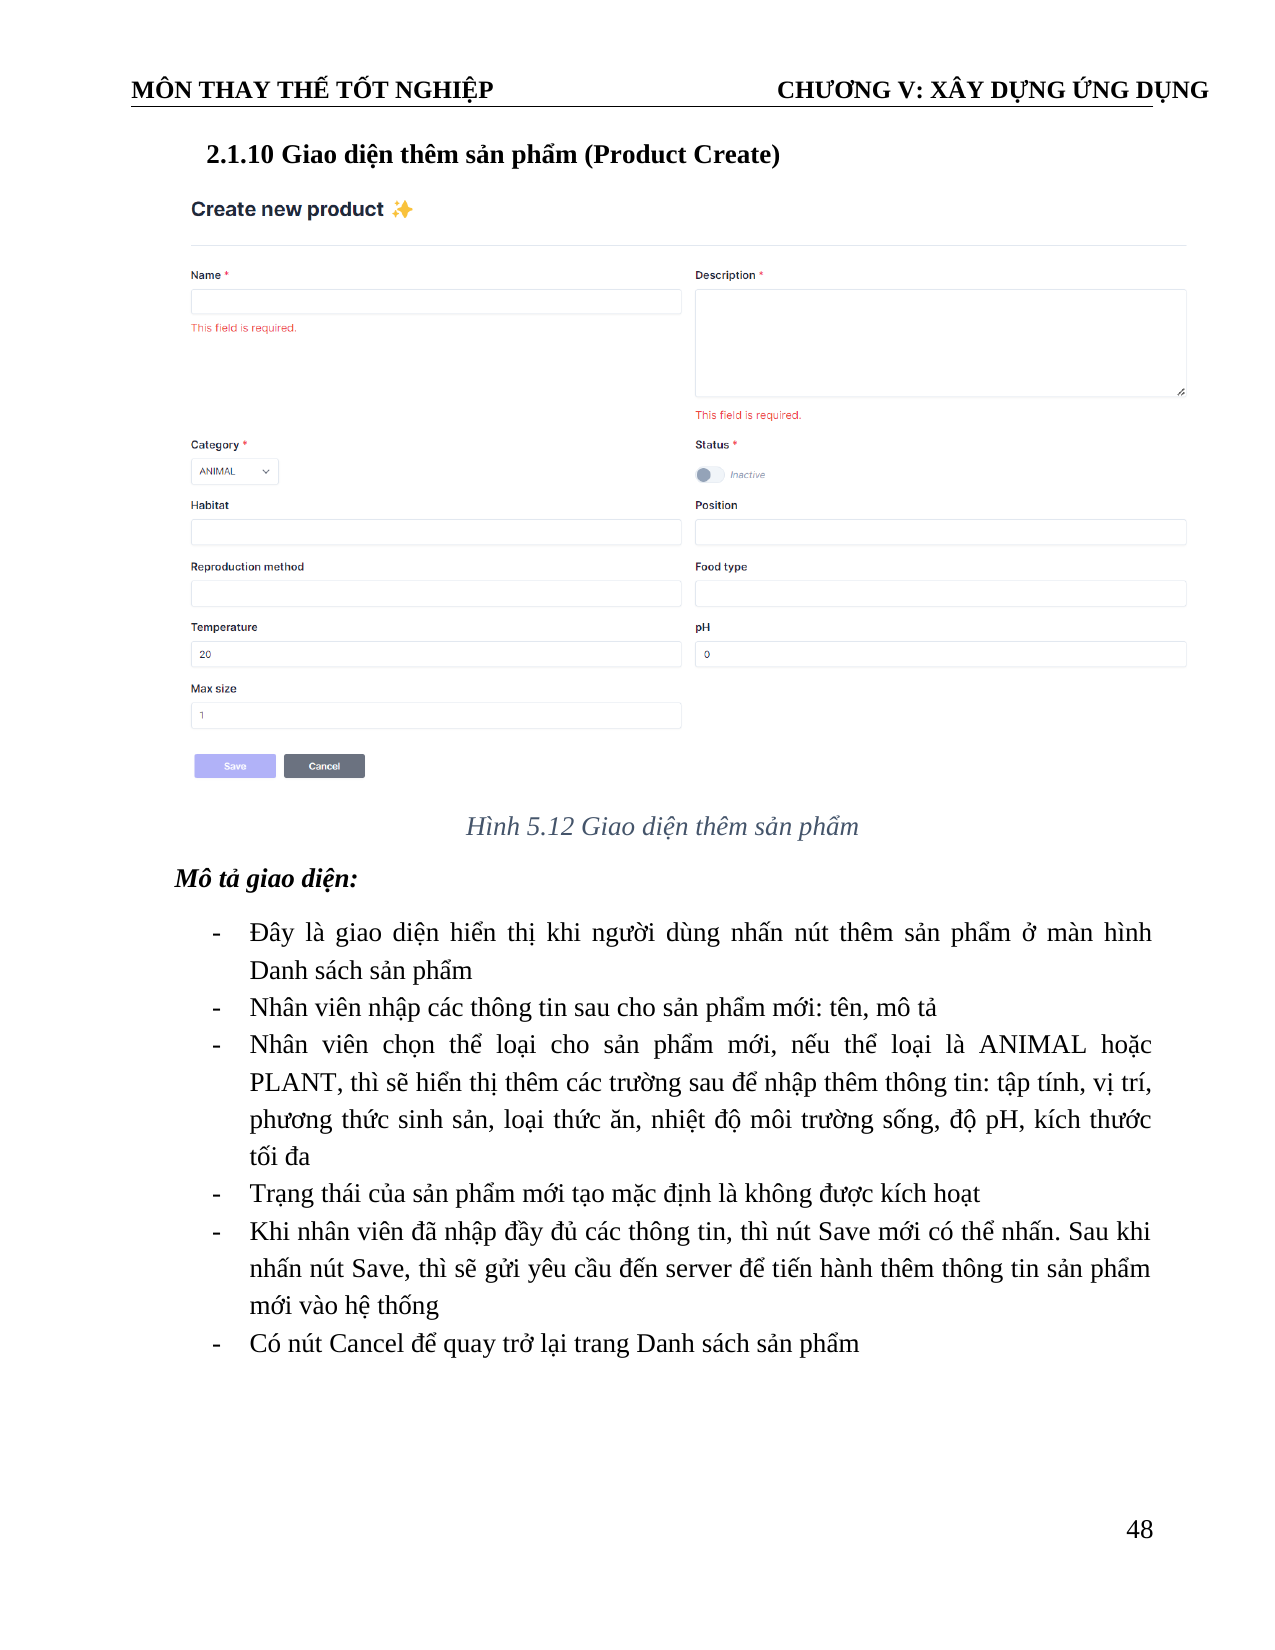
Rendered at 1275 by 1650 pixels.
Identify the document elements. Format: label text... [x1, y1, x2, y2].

list Giao diện thêm sản phẩm (Product Create) [206, 138, 1153, 170]
list Nhân viên nhập các thông tin sau cho sản phẩm mới: tên, mô tả [212, 991, 1153, 1022]
picture [174, 192, 1197, 788]
list Có nút Cancel để quay trở lại trang Danh sách sản phẩm [212, 1327, 1153, 1358]
text Mô tả giao diện: [174, 862, 1153, 894]
list Khi nhân viên đã nhập đầy đủ các thông tin, thì nút Save mới có thể nhấn. Sau khi nhấn nút Save, thì sẽ gửi yêu cầu đến server để tiến hành thêm thông tin sản phẩm mới vào hệ thống [212, 1215, 1153, 1321]
list Đây là giao diện hiển thị khi người dùng nhấn nút thêm sản phẩm ở màn hình Danh sách sản phẩm [212, 916, 1153, 985]
text Hình 5.12 Giao diện thêm sản phẩm [174, 811, 1153, 842]
list Nhân viên chọn thể loại cho sản phẩm mới, nếu thể loại là ANIMAL hoặc PLANT, thì sẽ hiển thị thêm các trường sau để nhập thêm thông tin: tập tính, vị trí, phương thức sinh sản, loại thức ăn, nhiệt độ môi trường sống, độ pH, kích thước tối đa [212, 1028, 1153, 1171]
list Trạng thái của sản phẩm mới tạo mặc định là không được kích hoạt [212, 1177, 1153, 1209]
